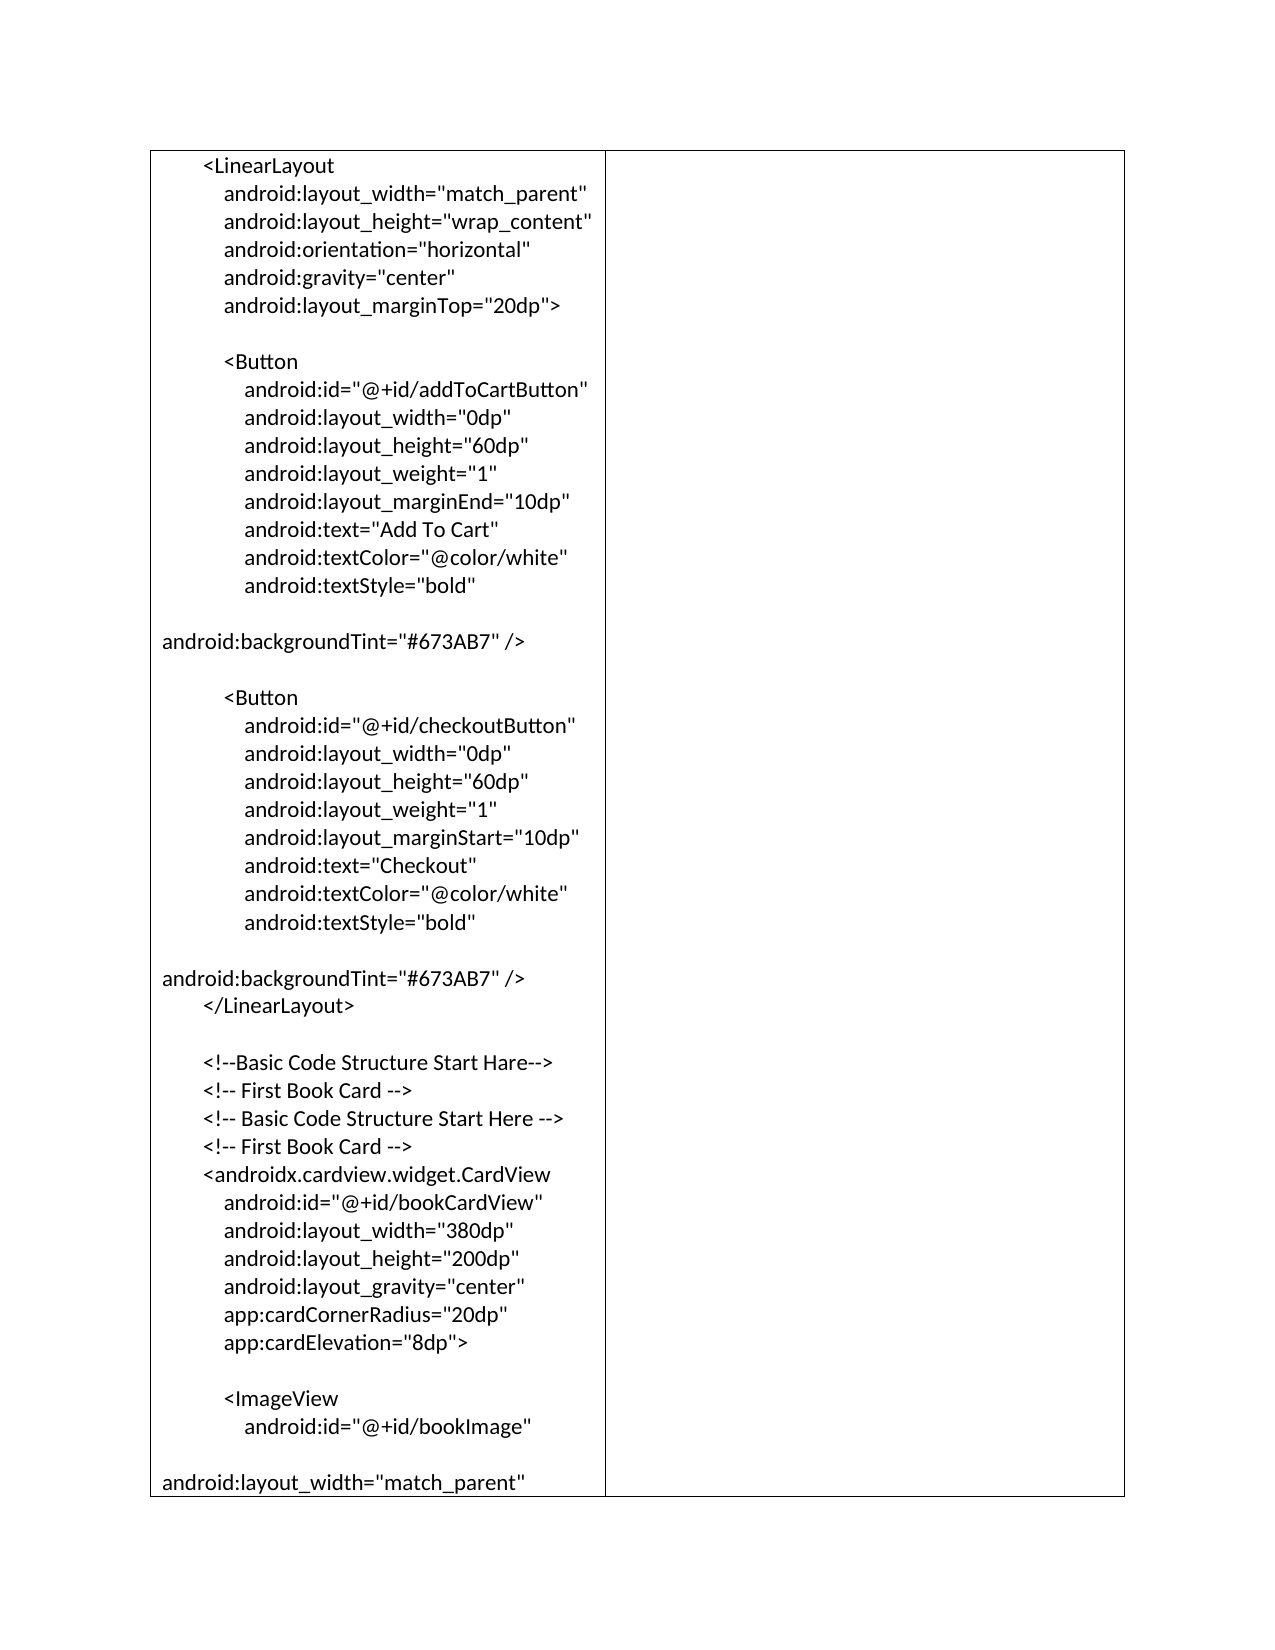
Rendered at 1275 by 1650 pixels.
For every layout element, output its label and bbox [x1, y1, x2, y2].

table_cell [151, 151, 605, 1496]
table_cell [606, 151, 1124, 1496]
